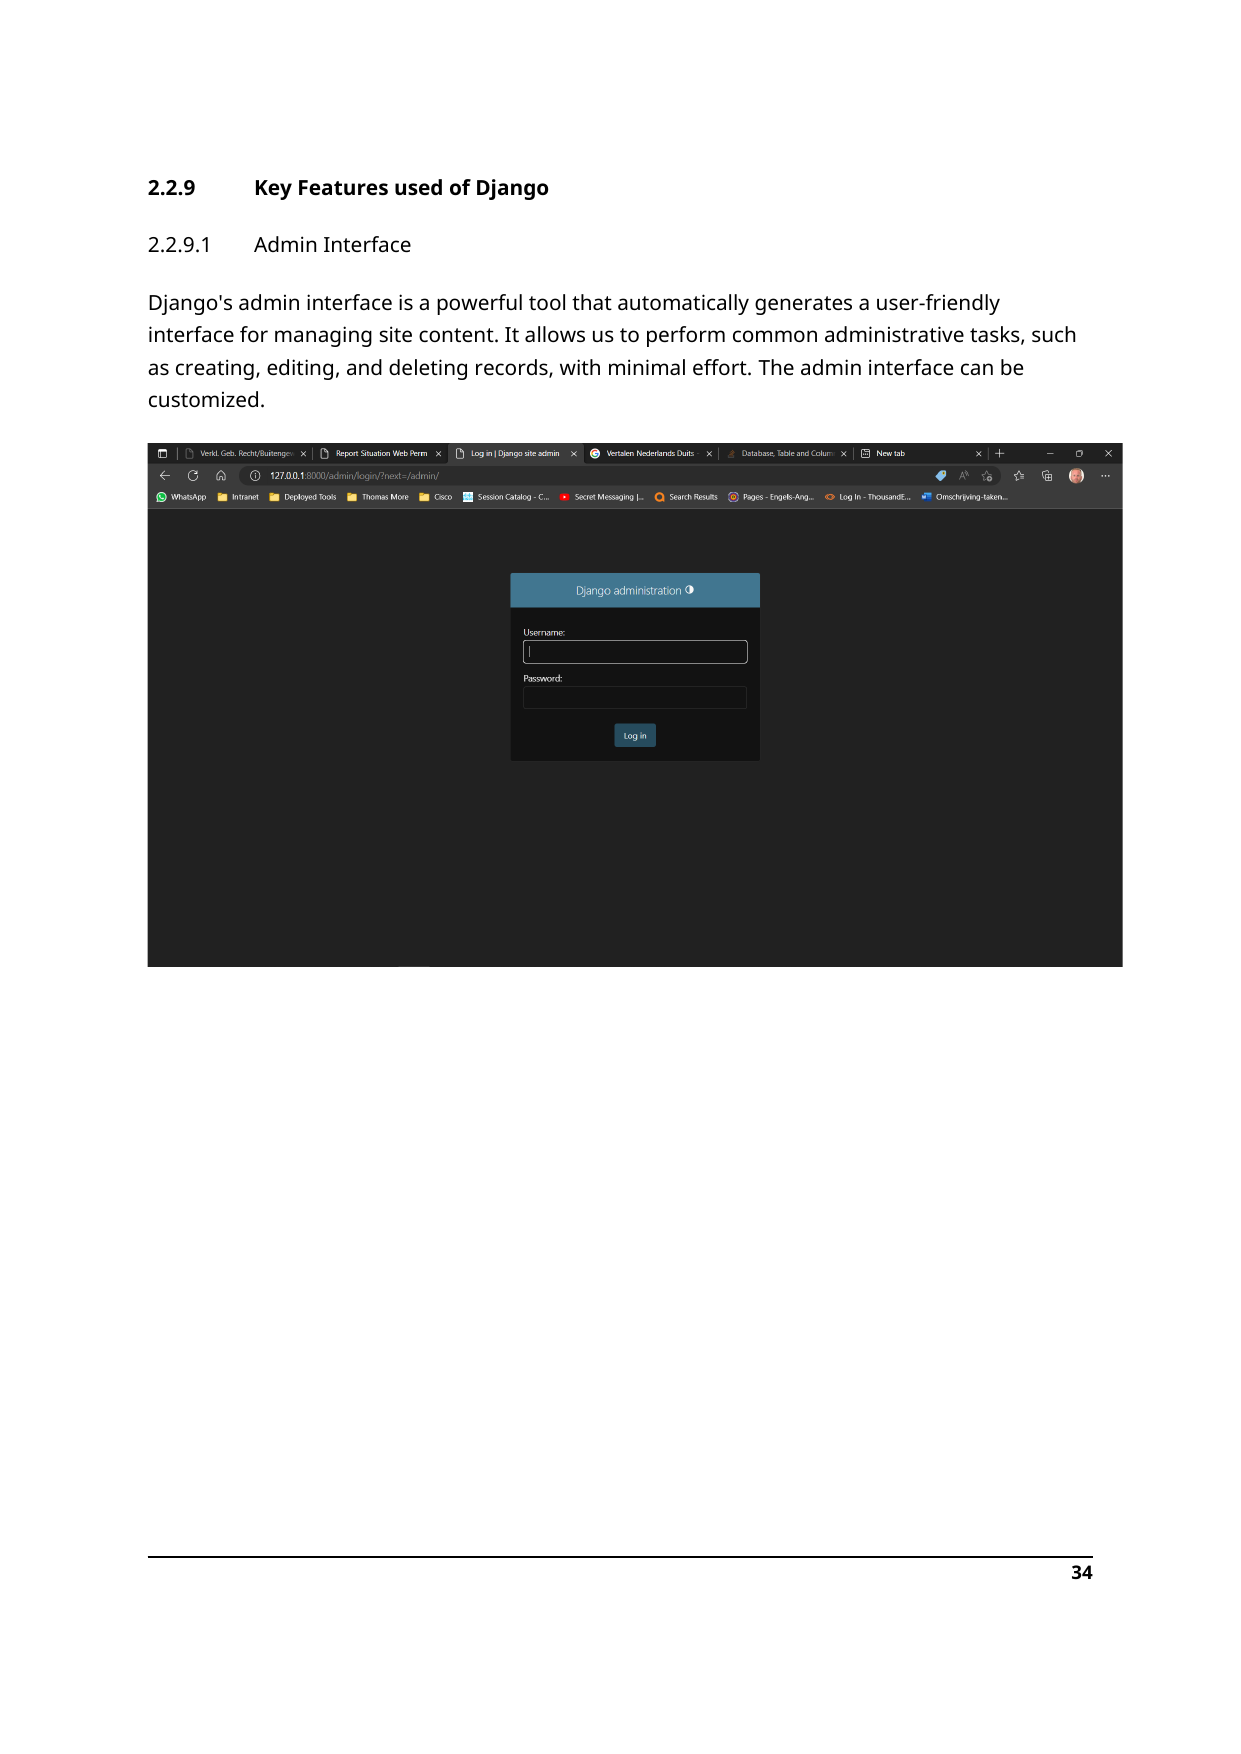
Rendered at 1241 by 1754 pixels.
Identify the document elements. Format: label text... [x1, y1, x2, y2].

subtitle Key Features used of Django [148, 173, 1093, 201]
picture [147, 443, 1123, 967]
text Django's admin interface is a powerful tool that automatically generates a user-friendly interface for managing site content. It allows us to perform common administrative tasks, such as creating, editing, and deleting records, with minimal effort. The admin interface can be customized. [148, 288, 1093, 414]
subtitle Admin Interface [148, 230, 1093, 259]
